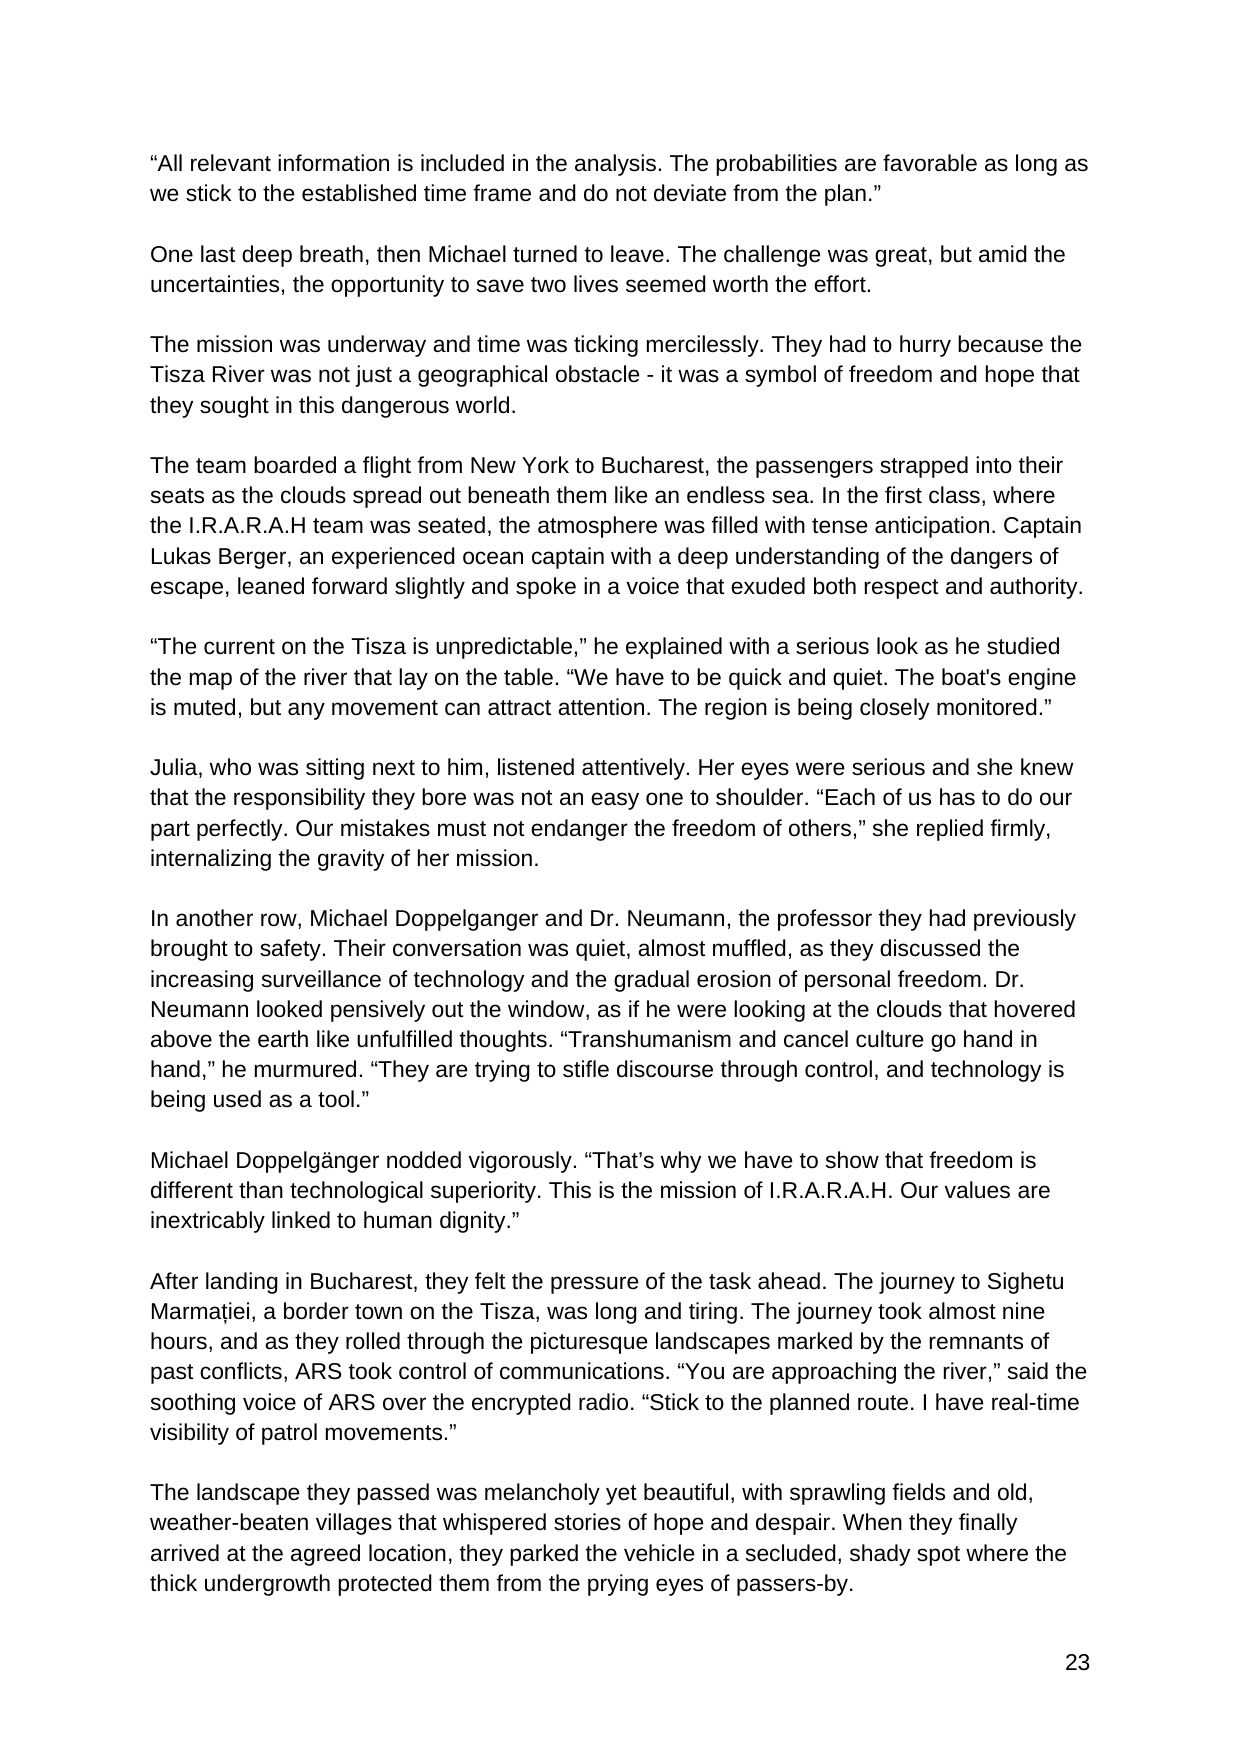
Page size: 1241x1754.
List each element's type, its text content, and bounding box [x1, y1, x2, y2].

text “All relevant information is included in the analysis. The probabilities are favorable as long as we stick to the established time frame and do not deviate from the plan.” [150, 150, 1090, 207]
text The landscape they passed was melancholy yet beautiful, with sprawling fields and old, weather-beaten villages that whispered stories of hope and despair. When they finally arrived at the agreed location, they parked the vehicle in a secluded, shady spot where the thick undergrowth protected them from the prying eyes of passers-by. [150, 1479, 1090, 1596]
text The mission was underway and time was ticking mercilessly. They had to hurry because the Tisza River was not just a geographical obstacle - it was a symbol of freedom and hope that they sought in this dangerous world. [150, 331, 1090, 418]
text One last deep breath, then Michael turned to leave. The challenge was great, but amid the uncertainties, the opportunity to save two lives seemed worth the effort. [150, 241, 1090, 297]
text In another row, Michael Doppelganger and Dr. Neumann, the professor they had previously brought to safety. Their conversation was quiet, almost muffled, as they discussed the increasing surveillance of technology and the gradual erosion of personal freedom. Dr. Neumann looked pensively out the window, as if he were looking at the clouds that hovered above the earth like unfulfilled thoughts. “Transhumanism and cancel culture go hand in hand,” he murmured. “They are trying to stifle discourse through control, and technology is being used as a tool.” [150, 905, 1090, 1113]
text “The current on the Tisza is unpredictable,” he explained with a serious look as he studied the map of the river that lay on the table. “We have to be quick and quiet. The boat's engine is muted, but any movement can attract attention. The region is being closely monitored.” [150, 633, 1090, 720]
text Julia, who was sitting next to him, listened attentively. Her eyes were serious and she knew that the responsibility they bore was not an easy one to shoulder. “Each of us has to do our part perfectly. Our mistakes must not endanger the freedom of others,” she replied firmly, internalizing the gravity of her mission. [150, 754, 1090, 871]
text Michael Doppelgänger nodded vigorously. “That’s why we have to show that freedom is different than technological superiority. This is the mission of I.R.A.R.A.H. Our values ​​are inextricably linked to human dignity.” [150, 1147, 1090, 1234]
text After landing in Bucharest, they felt the pressure of the task ahead. The journey to Sighetu Marmației, a border town on the Tisza, was long and tiring. The journey took almost nine hours, and as they rolled through the picturesque landscapes marked by the remnants of past conflicts, ARS took control of communications. “You are approaching the river,” said the soothing voice of ARS over the encrypted radio. “Stick to the planned route. I have real-time visibility of patrol movements.” [150, 1268, 1090, 1445]
text The team boarded a flight from New York to Bucharest, the passengers strapped into their seats as the clouds spread out beneath them like an endless sea. In the first class, where the I.R.A.R.A.H team was seated, the atmosphere was filled with tense anticipation. Captain Lukas Berger, an experienced ocean captain with a deep understanding of the dangers of escape, leaned forward slightly and spoke in a voice that exuded both respect and authority. [150, 452, 1090, 599]
